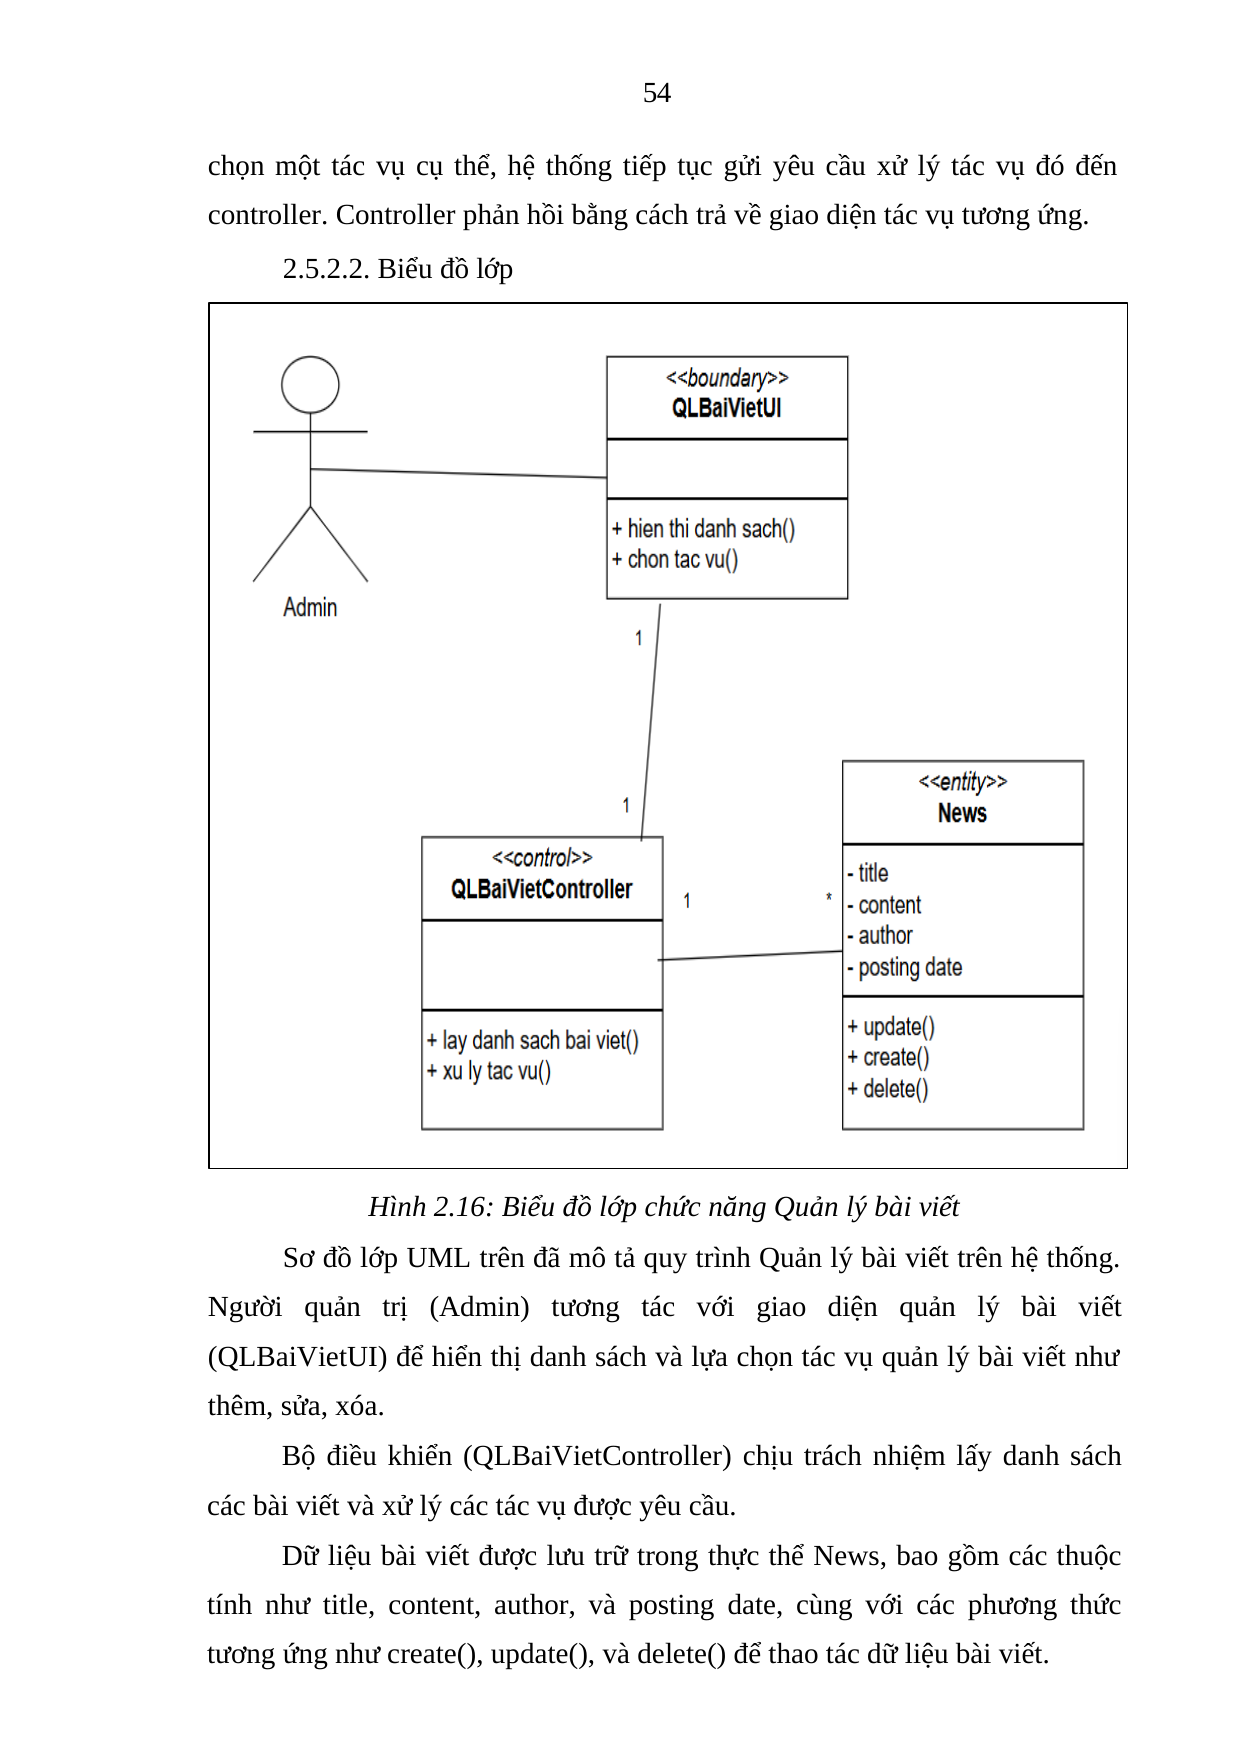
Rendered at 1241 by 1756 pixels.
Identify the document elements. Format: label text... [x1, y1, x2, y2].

text Dữ liệu bài viết được lưu trữ trong thực thể News, bao gồm các thuộc tính như title, content, author, và posting date, cùng với các phương thức tương ứng như create(), update(), và delete() để thao tác dữ liệu bài viết. [207, 1538, 1122, 1670]
picture [252, 355, 1127, 1168]
list Biểu đồ lớp [283, 251, 1137, 284]
text chọn một tác vụ cụ thể, hệ thống tiếp tục gửi yêu cầu xử lý tác vụ đó đến controller. Controller phản hồi bằng cách trả về giao diện tác vụ tương ứng. [208, 148, 1137, 231]
text Bộ điều khiển (QLBaiVietController) chịu trách nhiệm lấy danh sách các bài viết và xử lý các tác vụ được yêu cầu. [207, 1438, 1122, 1521]
text Sơ đồ lớp UML trên đã mô tả quy trình Quản lý bài viết trên hệ thống. Người quản trị (Admin) tương tác với giao diện quản lý bài viết (QLBaiVietUI) để hiển thị danh sách và lựa chọn tác vụ quản lý bài viết như thêm, sửa, xóa. [208, 1240, 1122, 1422]
